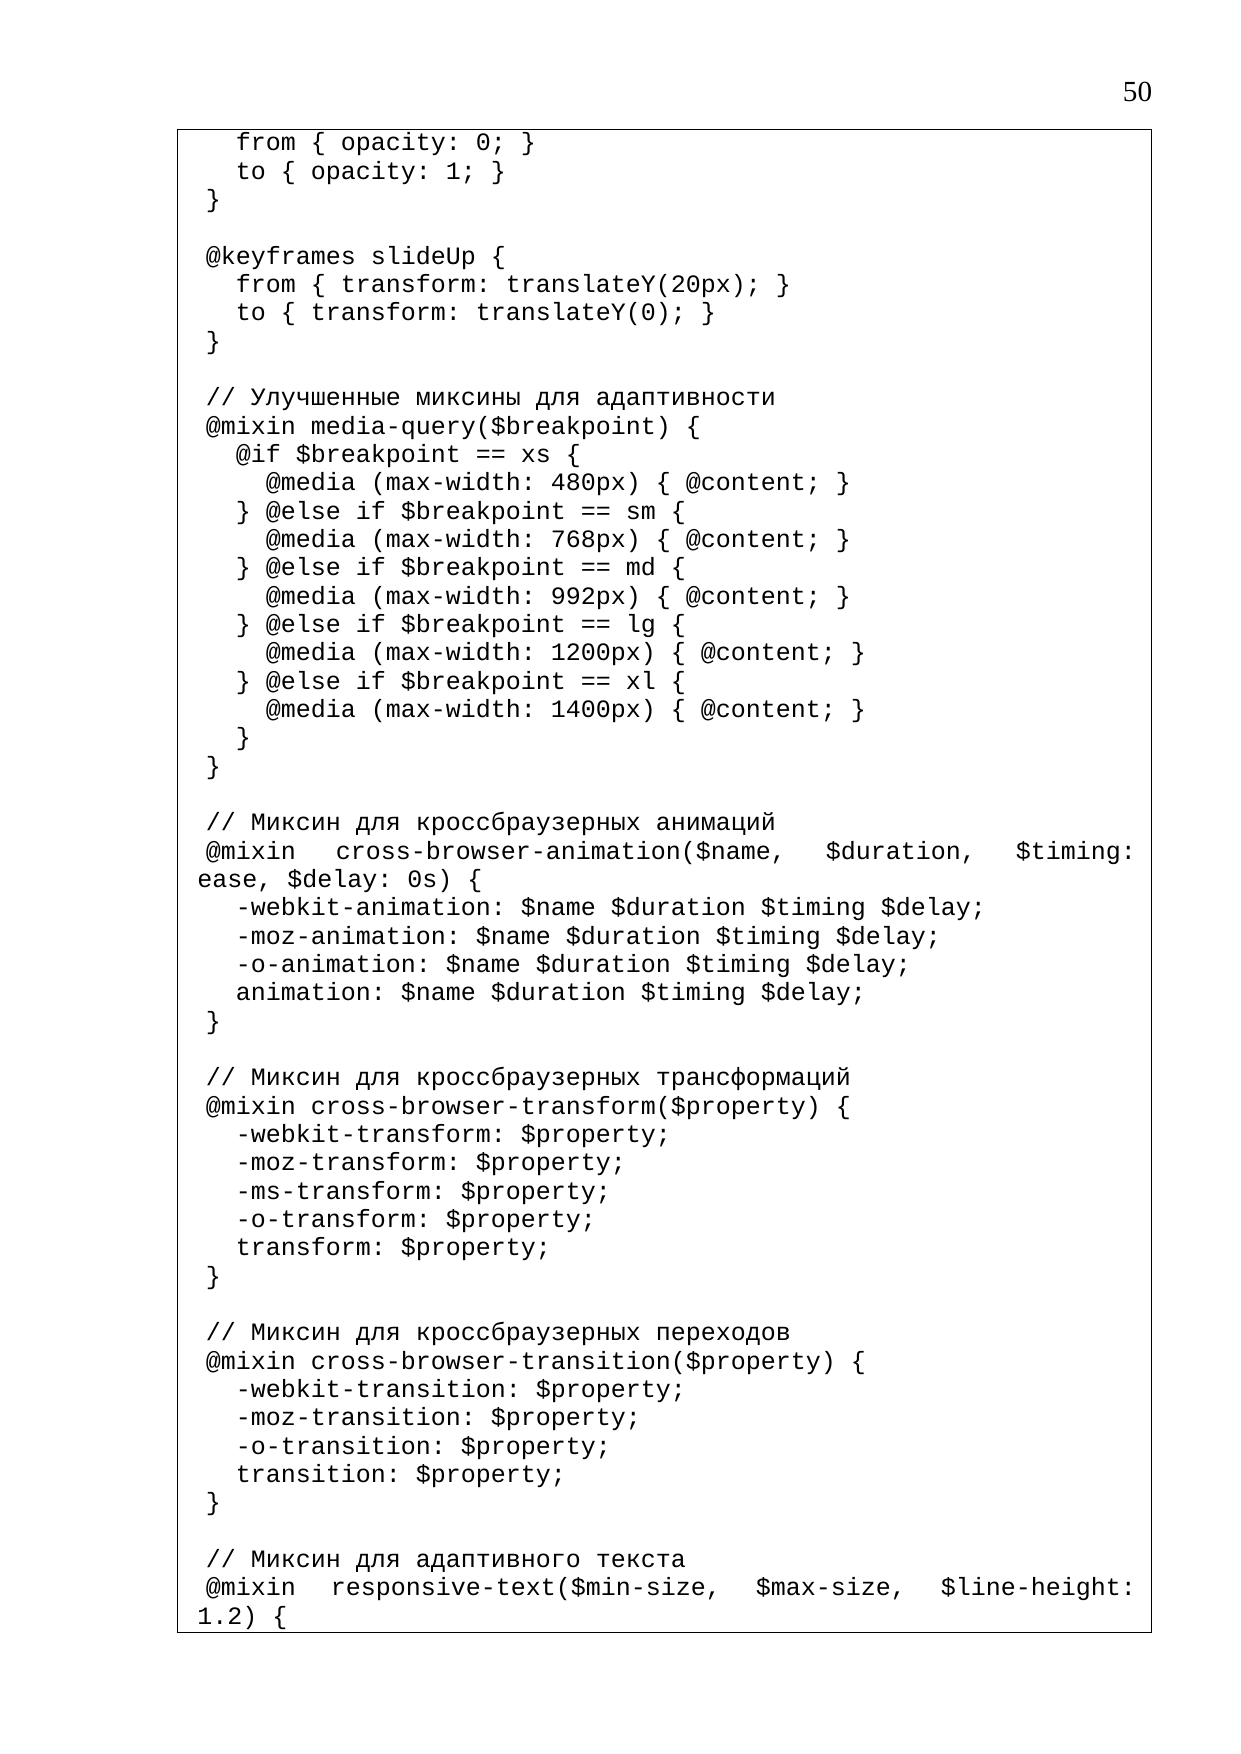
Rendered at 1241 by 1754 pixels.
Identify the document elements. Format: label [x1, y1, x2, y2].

table_header [178, 130, 1151, 1632]
